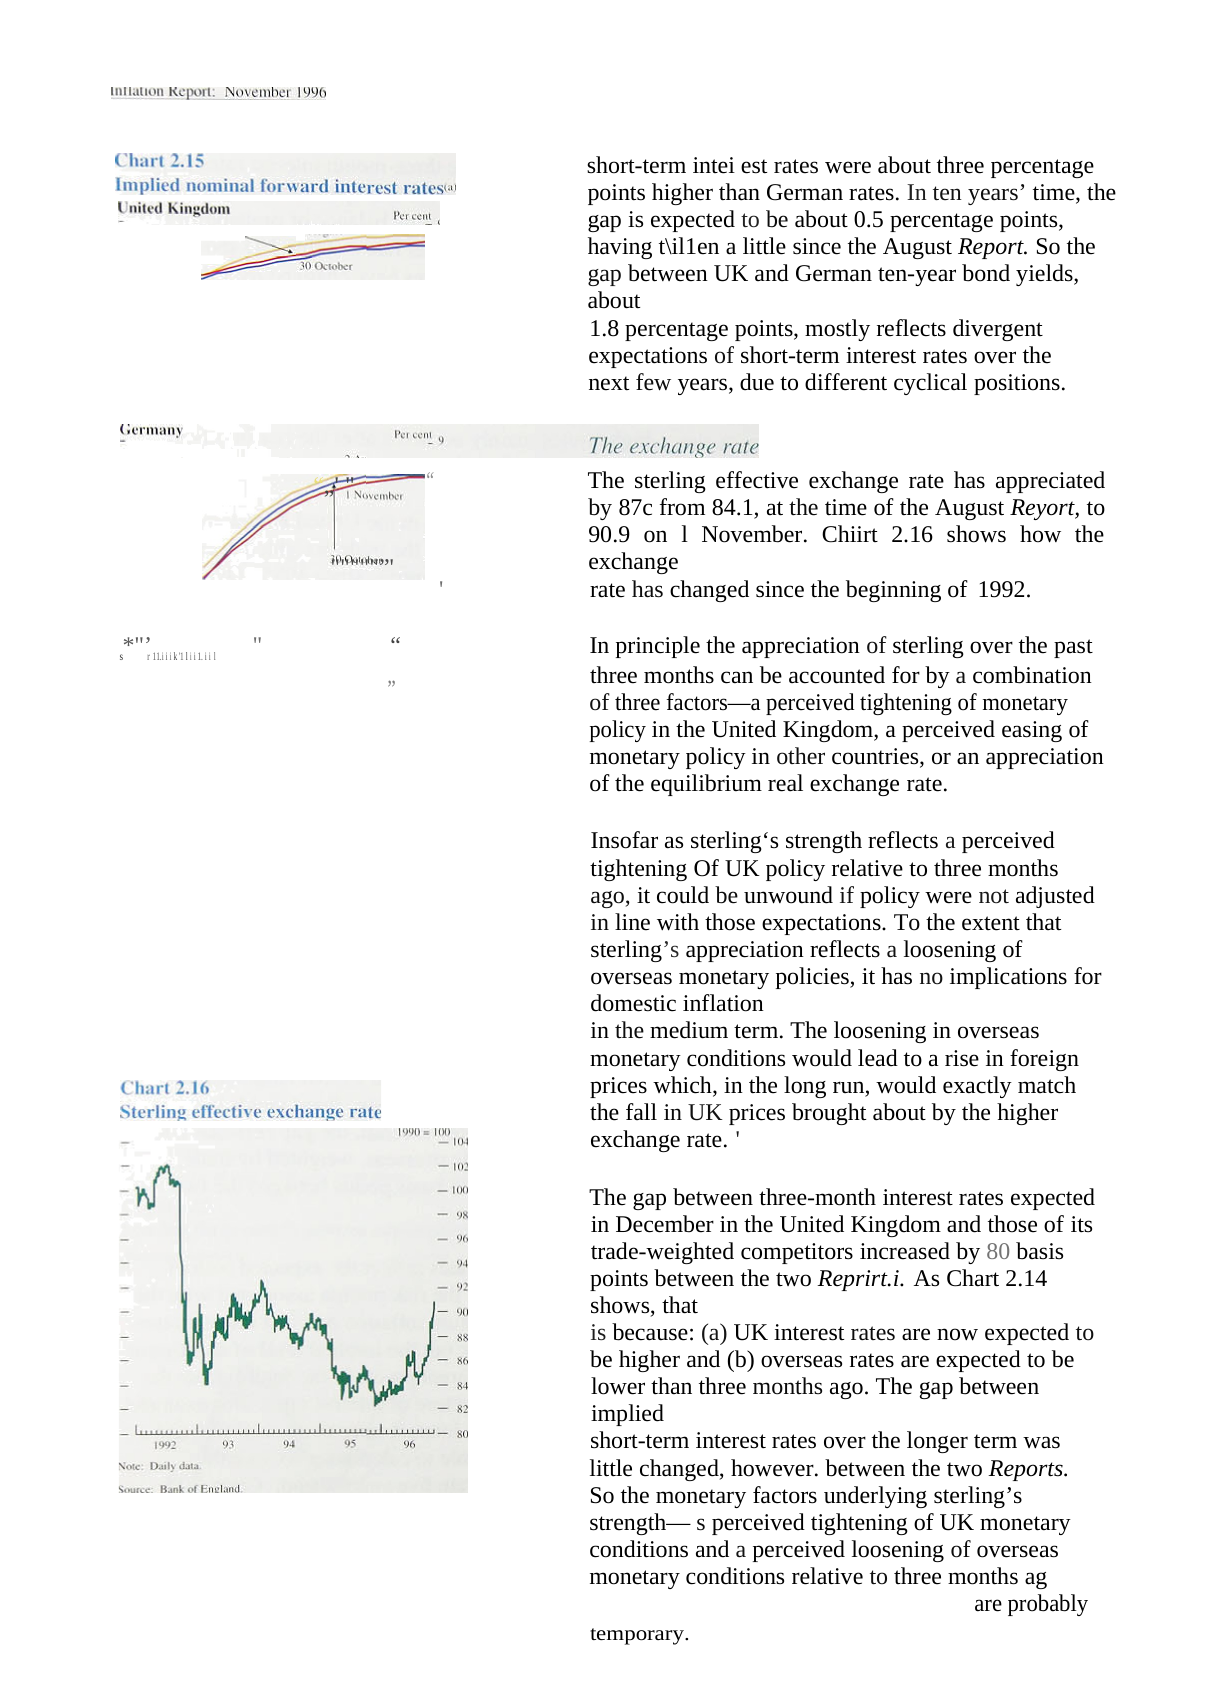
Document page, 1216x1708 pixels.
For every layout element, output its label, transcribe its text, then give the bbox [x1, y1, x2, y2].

picture [202, 474, 425, 580]
text is because: (a) UK interest rates are now expected to [590, 1319, 1130, 1346]
picture [120, 424, 759, 458]
text The gap between three-month interest rates expected in December in the United Kingdom and those of its [589, 1184, 1103, 1238]
picture [120, 1080, 382, 1121]
text in the medium term. The loosening in overseas monetary conditions would lead to a rise in foreign prices which, in the long run, would exactly match the fall in UK prices brought about by the higher exchange rate. ' [590, 1017, 1102, 1153]
text “ The sterling effective exchange rate has appreciated by 87c from 84.1, at the time of the August Reyort, to 90.9 on l November. Chiirt 2.16 shows how the exchange [424, 430, 1105, 575]
picture [111, 87, 326, 100]
text short-term intei est rates were about three percentage points higher than German rates. In ten years’ time, the gap is expected to be about 0.5 percentage points, having t\il1en a little since the August Report. So the gap between UK and German ten-year bond yields, about [587, 152, 1121, 314]
text be higher and (b) overseas rates are expected to be lower than three months ago. The gap between implied [590, 1346, 1115, 1427]
text ' rate has changed since the beginning of 1992. [439, 575, 1130, 602]
text temporary. [590, 1621, 1130, 1644]
text Insofar as sterling‘s strength reflects a perceived tightening Of UK policy relative to three months ago, it could be unwound if policy were not adjusted in line with those expectations. To the extent that sterling’s appreciation reflects a loosening of overseas monetary policies, it has no implications for domestic inflation [590, 827, 1102, 1017]
picture [118, 1128, 468, 1493]
text 1.8 percentage points, mostly reflects divergent expectations of short-term interest rates over the next few years, due to different cyclical positions. [588, 315, 1084, 396]
text trade-weighted competitors increased by 80 basis points between the two Reprirt.i. As Chart 2.14 shows, that [590, 1238, 1111, 1319]
picture [201, 234, 425, 280]
text „ three months can be accounted for by a combination of three factors—a perceived tightening of monetary policy in the United Kingdom, a perceived easing of monetary policy in other countries, or an appreciation of the equilibrium real exchange rate. [387, 661, 1111, 797]
text *"’ " “ In principle the appreciation of sterling over the past [122, 633, 1130, 658]
picture [115, 153, 456, 195]
picture [118, 201, 440, 225]
text short-term interest rates over the longer term was little changed, however. between the two Reports. So the monetary factors underlying sterling’s strength— s perceived tightening of UK monetary conditions and a perceived loosening of overseas monetary conditions relative to three months ag are probably [589, 1427, 1088, 1617]
